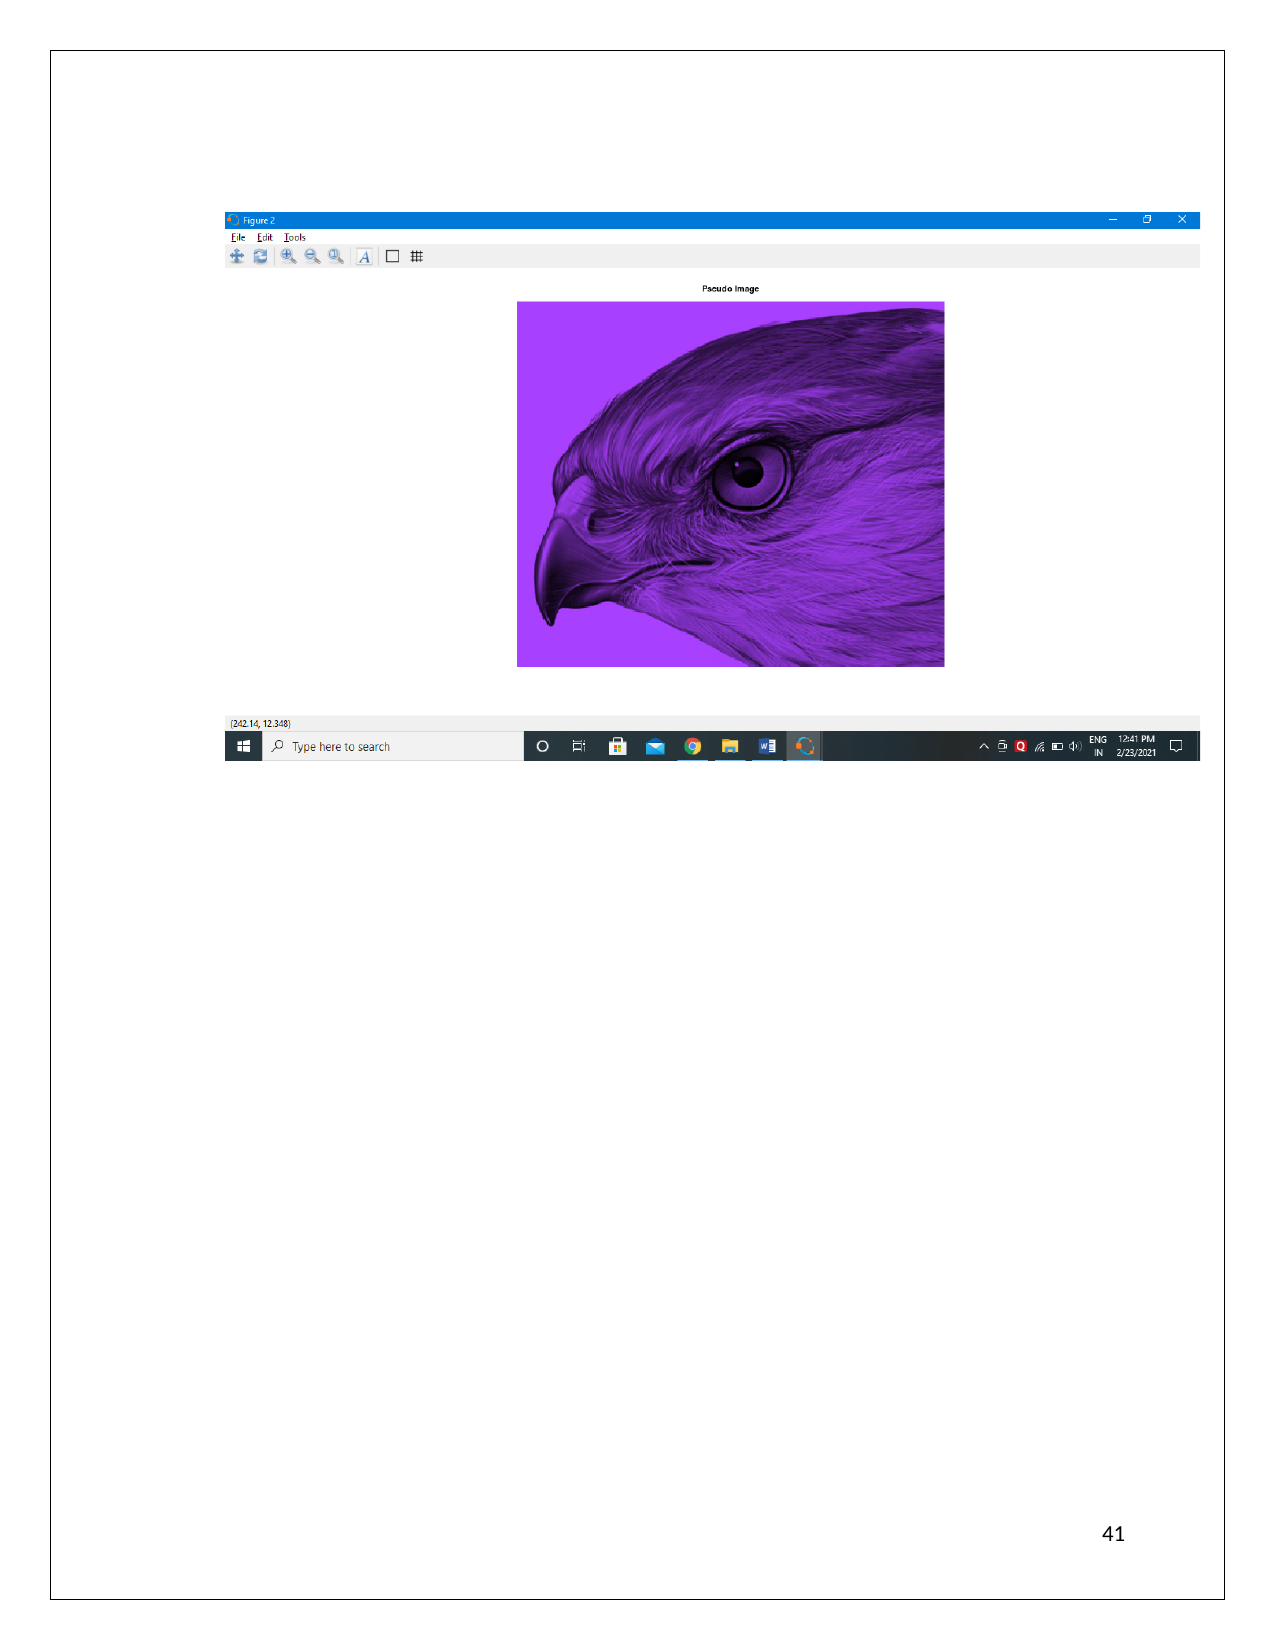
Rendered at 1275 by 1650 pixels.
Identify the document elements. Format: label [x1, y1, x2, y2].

picture [225, 212, 1200, 761]
